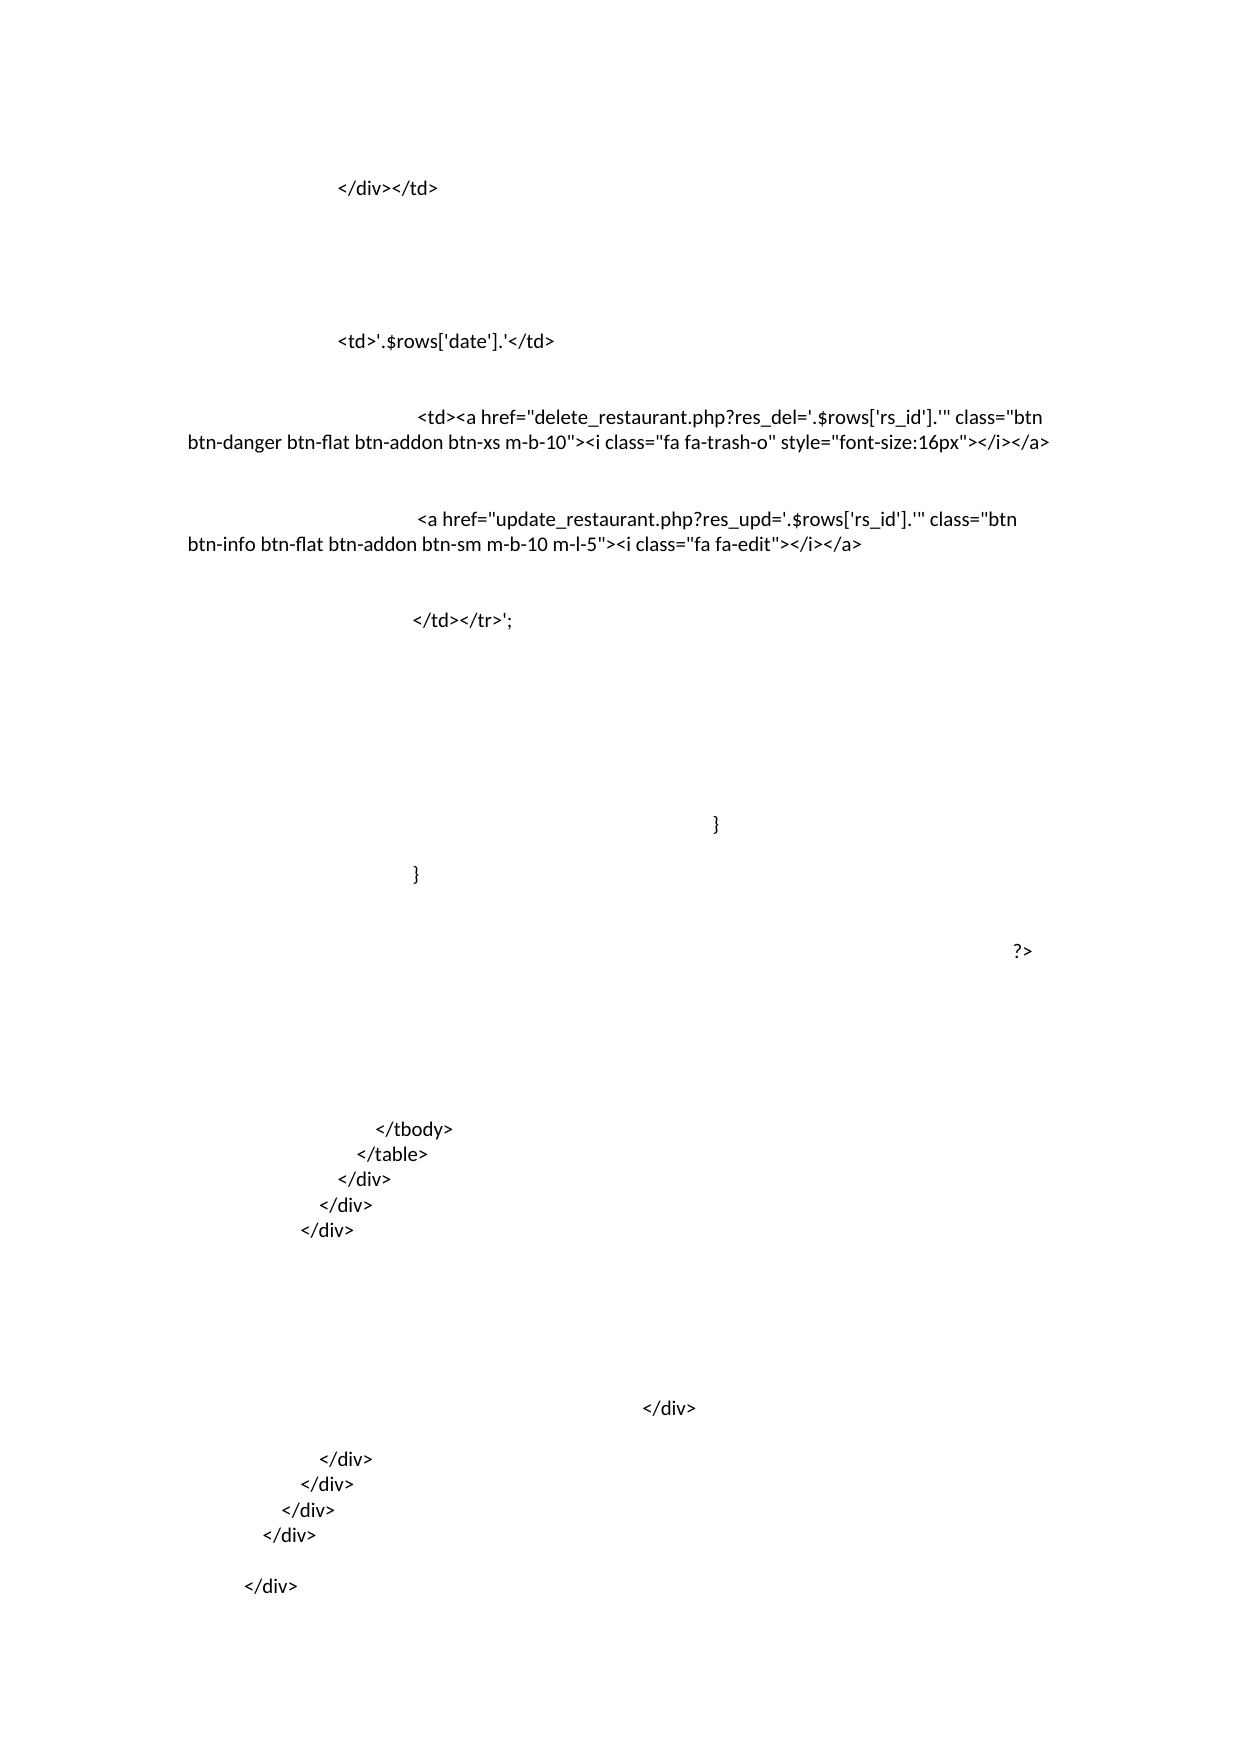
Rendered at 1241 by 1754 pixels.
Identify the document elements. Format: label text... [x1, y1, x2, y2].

text </div> [187, 1395, 1053, 1421]
text </div> [187, 1573, 1053, 1599]
text </div> [187, 1497, 1053, 1522]
text </div> [187, 1472, 1053, 1497]
text </tbody> [187, 1116, 1053, 1141]
text </td></tr>'; [187, 557, 1053, 633]
text } [187, 785, 1053, 836]
text ?> [187, 938, 1053, 963]
text <a href="update_restaurant.php?res_upd='.$rows['rs_id'].'" class="btn btn-info btn-flat btn-addon btn-sm m-b-10 m-l-5"><i class="fa fa-edit"></i></a> [187, 455, 1053, 557]
text <td>'.$rows['date'].'</td> [187, 277, 1053, 353]
text } [187, 836, 1053, 887]
text </div> [187, 1217, 1053, 1243]
text <td><a href="delete_restaurant.php?res_del='.$rows['rs_id'].'" class="btn btn-danger btn-flat btn-addon btn-xs m-b-10"><i class="fa fa-trash-o" style="font-size:16px"></i></a> [187, 353, 1053, 455]
text </div> [187, 1522, 1053, 1548]
text </div> [187, 1192, 1053, 1217]
text </div> [187, 1446, 1053, 1472]
text </table> [187, 1141, 1053, 1167]
text </div> [187, 1167, 1053, 1192]
text </div></td> [187, 150, 1053, 201]
